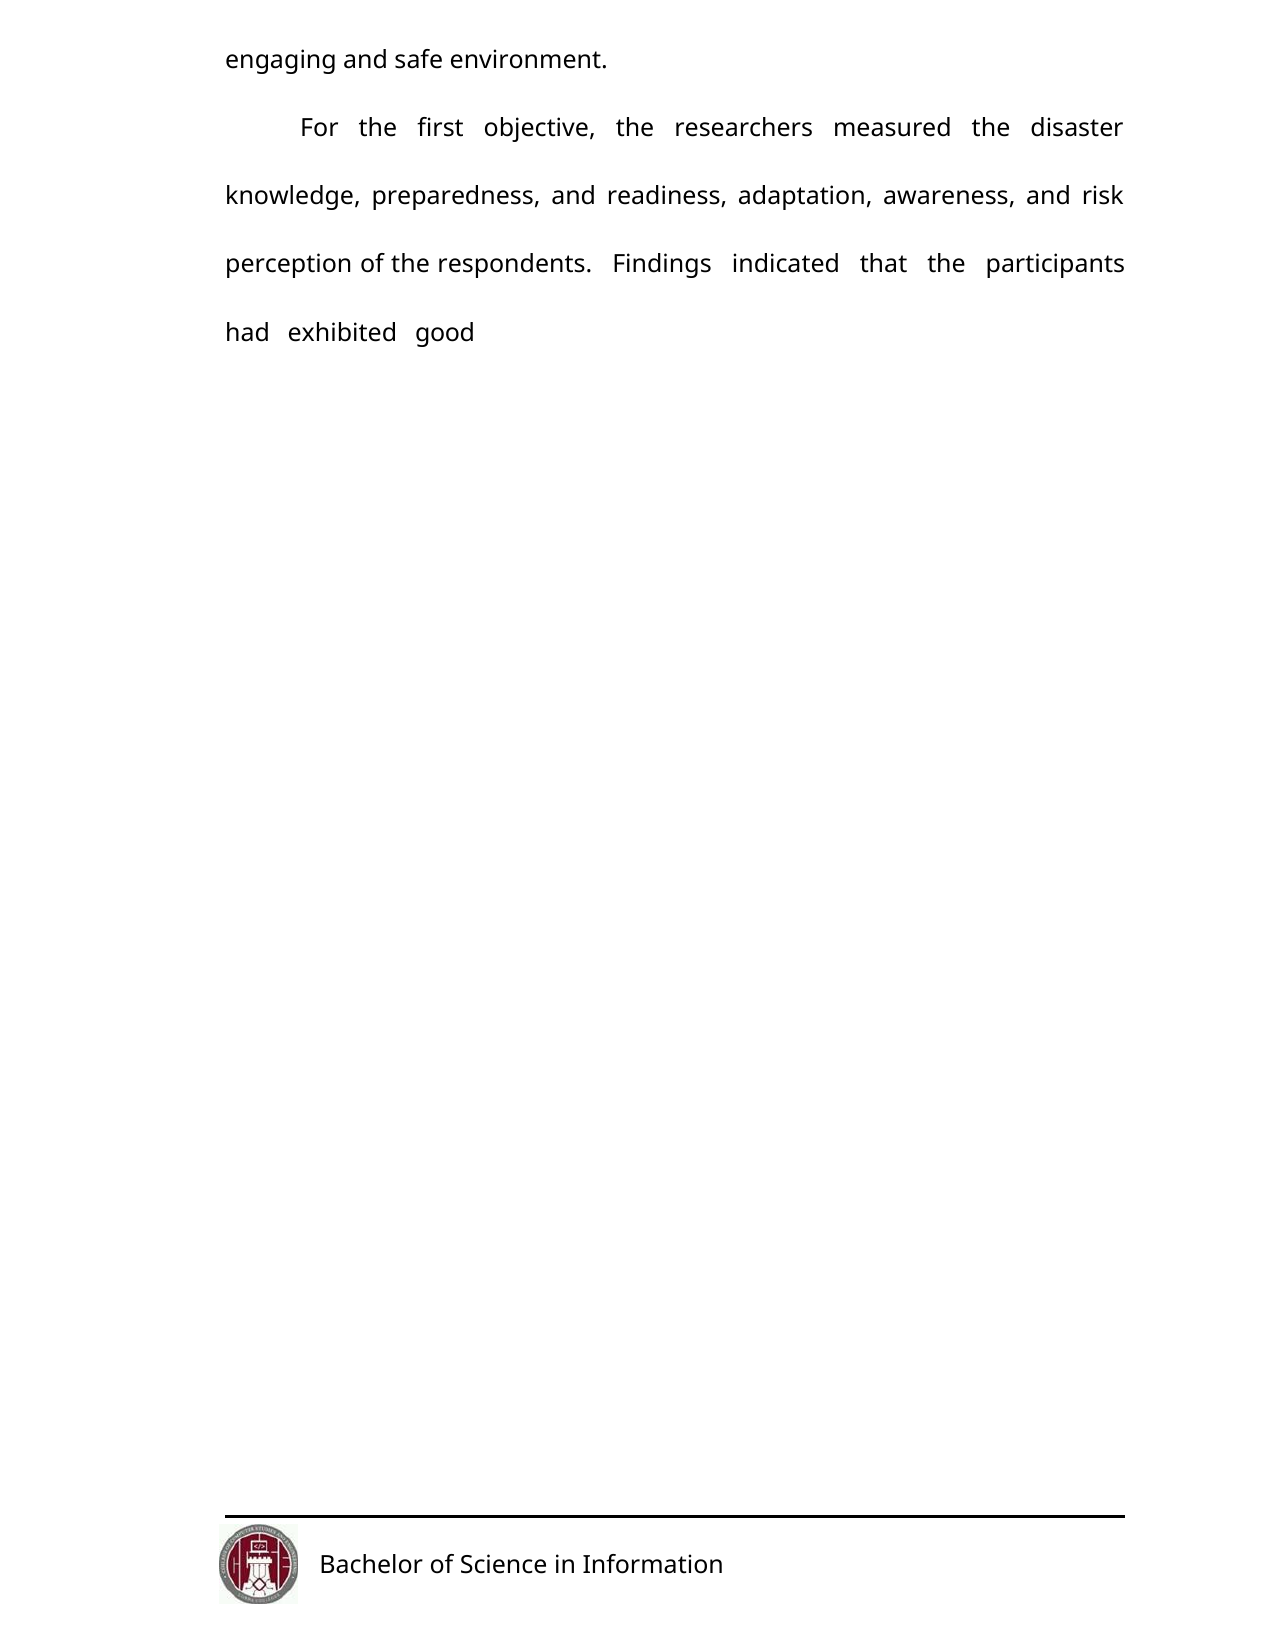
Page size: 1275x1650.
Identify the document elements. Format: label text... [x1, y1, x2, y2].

text For the first objective, the researchers measured the disaster knowledge, preparedness, and readiness, adaptation, awareness, and risk perception of the respondents. Findings indicated that the participants had exhibited good [225, 110, 1125, 348]
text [225, 42, 1126, 76]
picture [219, 1524, 298, 1604]
